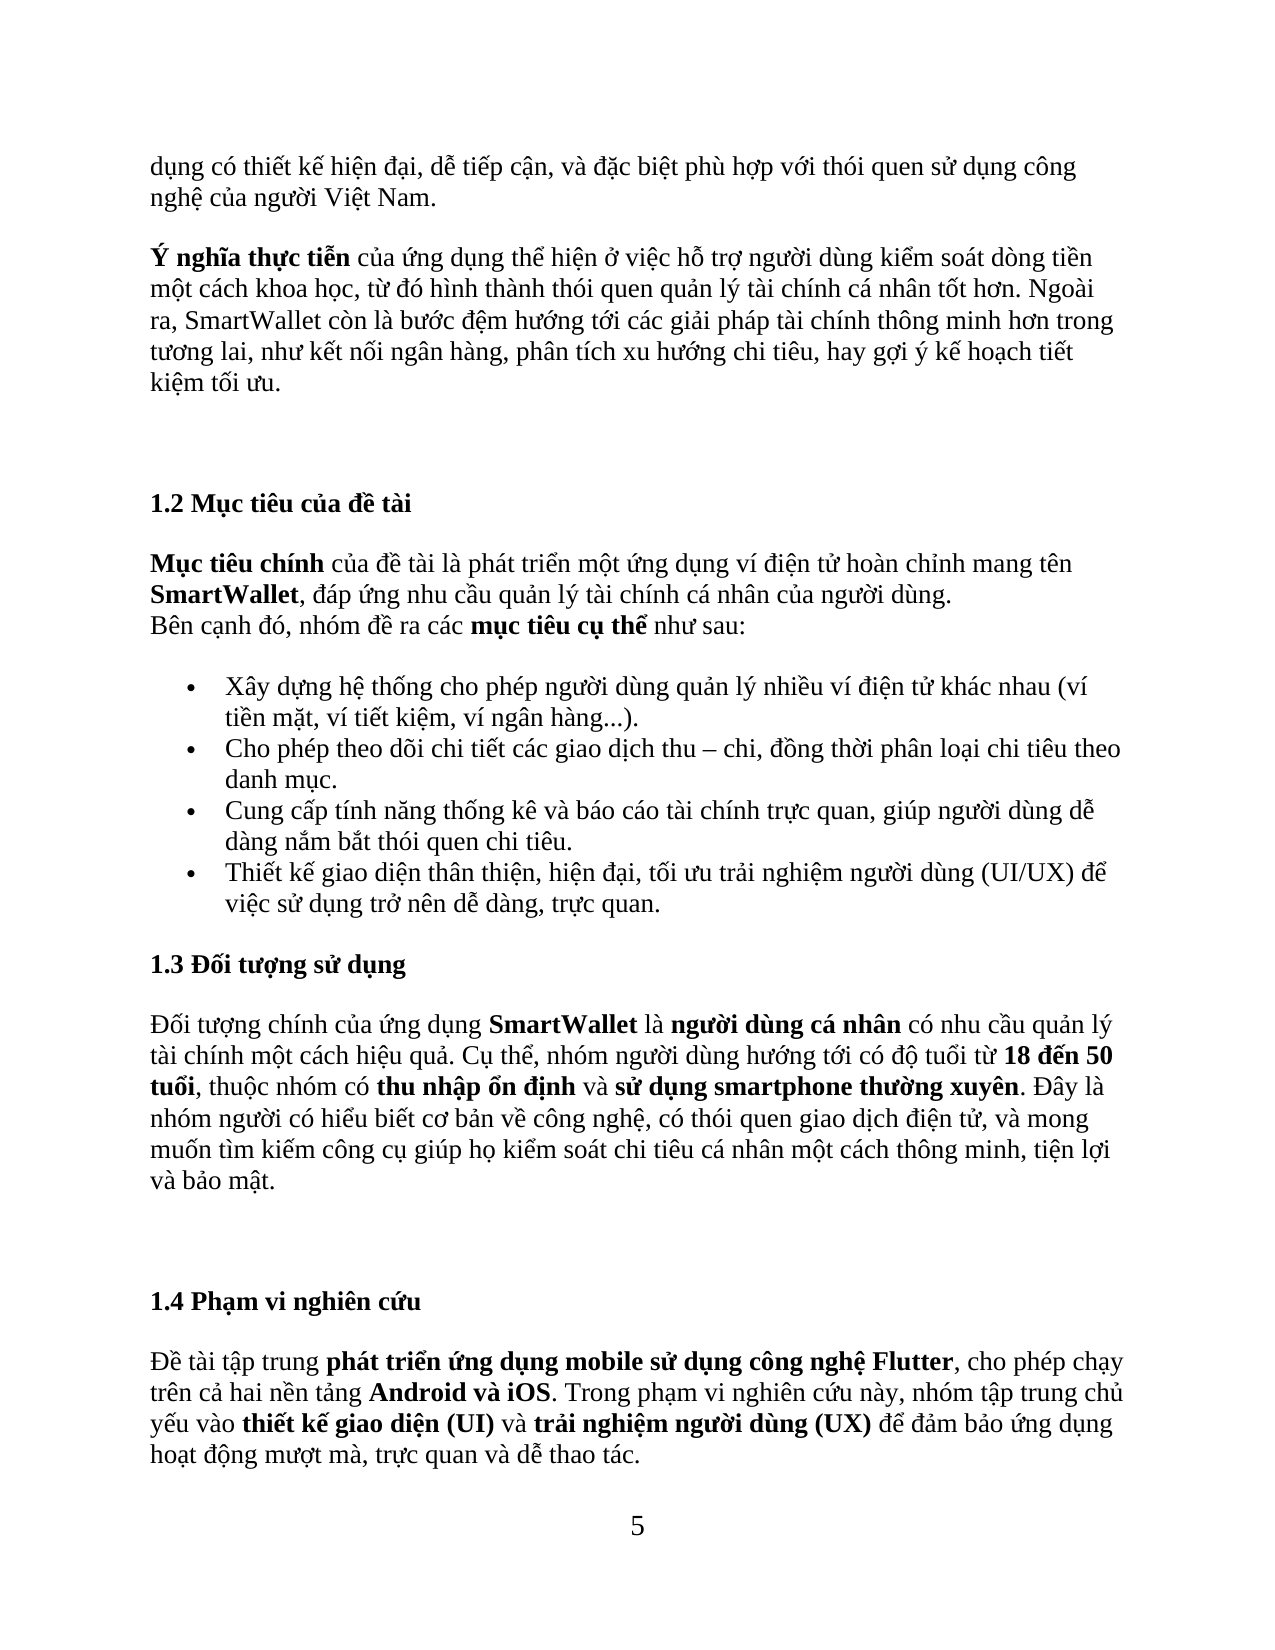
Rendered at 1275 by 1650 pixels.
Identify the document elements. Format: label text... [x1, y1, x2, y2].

list Thiết kế giao diện thân thiện, hiện đại, tối ưu trải nghiệm người dùng (UI/UX) để việc sử dụng trở nên dễ dàng, trực quan. [187, 944, 1125, 1006]
text Đối tượng chính của ứng dụng SmartWallet là người dùng cá nhân có nhu cầu quản lý tài chính một cách hiệu quả. Cụ thể, nhóm người dùng hướng tới có độ tuổi từ 18 đến 50 tuổi, thuộc nhóm có thu nhập ổn định và sử dụng smartphone thường xuyên. Đây là nhóm người có hiểu biết cơ bản về công nghệ, có thói quen giao dịch điện tử, và mong muốn tìm kiếm công cụ giúp họ kiểm soát chi tiêu cá nhân một cách thông minh, tiện lợi và bảo mật. [150, 1096, 1125, 1283]
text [150, 150, 1125, 212]
list Mục tiêu của đề tài [150, 487, 1125, 518]
text Mục tiêu chính của đề tài là phát triển một ứng dụng ví điện tử hoàn chỉnh mang tên SmartWallet, đáp ứng nhu cầu quản lý tài chính cá nhân của người dùng. Bên cạnh đó, nhóm đề ra các mục tiêu cụ thể như sau: [150, 547, 1125, 640]
list Cho phép theo dõi chi tiết các giao dịch thu – chi, đồng thời phân loại chi tiêu theo danh mục. [187, 761, 1125, 823]
list Phạm vi nghiên cứu [150, 1372, 1125, 1403]
text Ý nghĩa thực tiễn của ứng dụng thể hiện ở việc hỗ trợ người dùng kiểm soát dòng tiền một cách khoa học, từ đó hình thành thói quen quản lý tài chính cá nhân tốt hơn. Ngoài ra, SmartWallet còn là bước đệm hướng tới các giải pháp tài chính thông minh hơn trong tương lai, như kết nối ngân hàng, phân tích xu hướng chi tiêu, hay gợi ý kế hoạch tiết kiệm tối ưu. [150, 241, 1125, 397]
list Cung cấp tính năng thống kê và báo cáo tài chính trực quan, giúp người dùng dễ dàng nắm bắt thói quen chi tiêu. [187, 852, 1125, 915]
list Xây dựng hệ thống cho phép người dùng quản lý nhiều ví điện tử khác nhau (ví tiền mặt, ví tiết kiệm, ví ngân hàng...). [187, 669, 1125, 732]
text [150, 1432, 1125, 1495]
list Đối tượng sử dụng [150, 1035, 1125, 1067]
